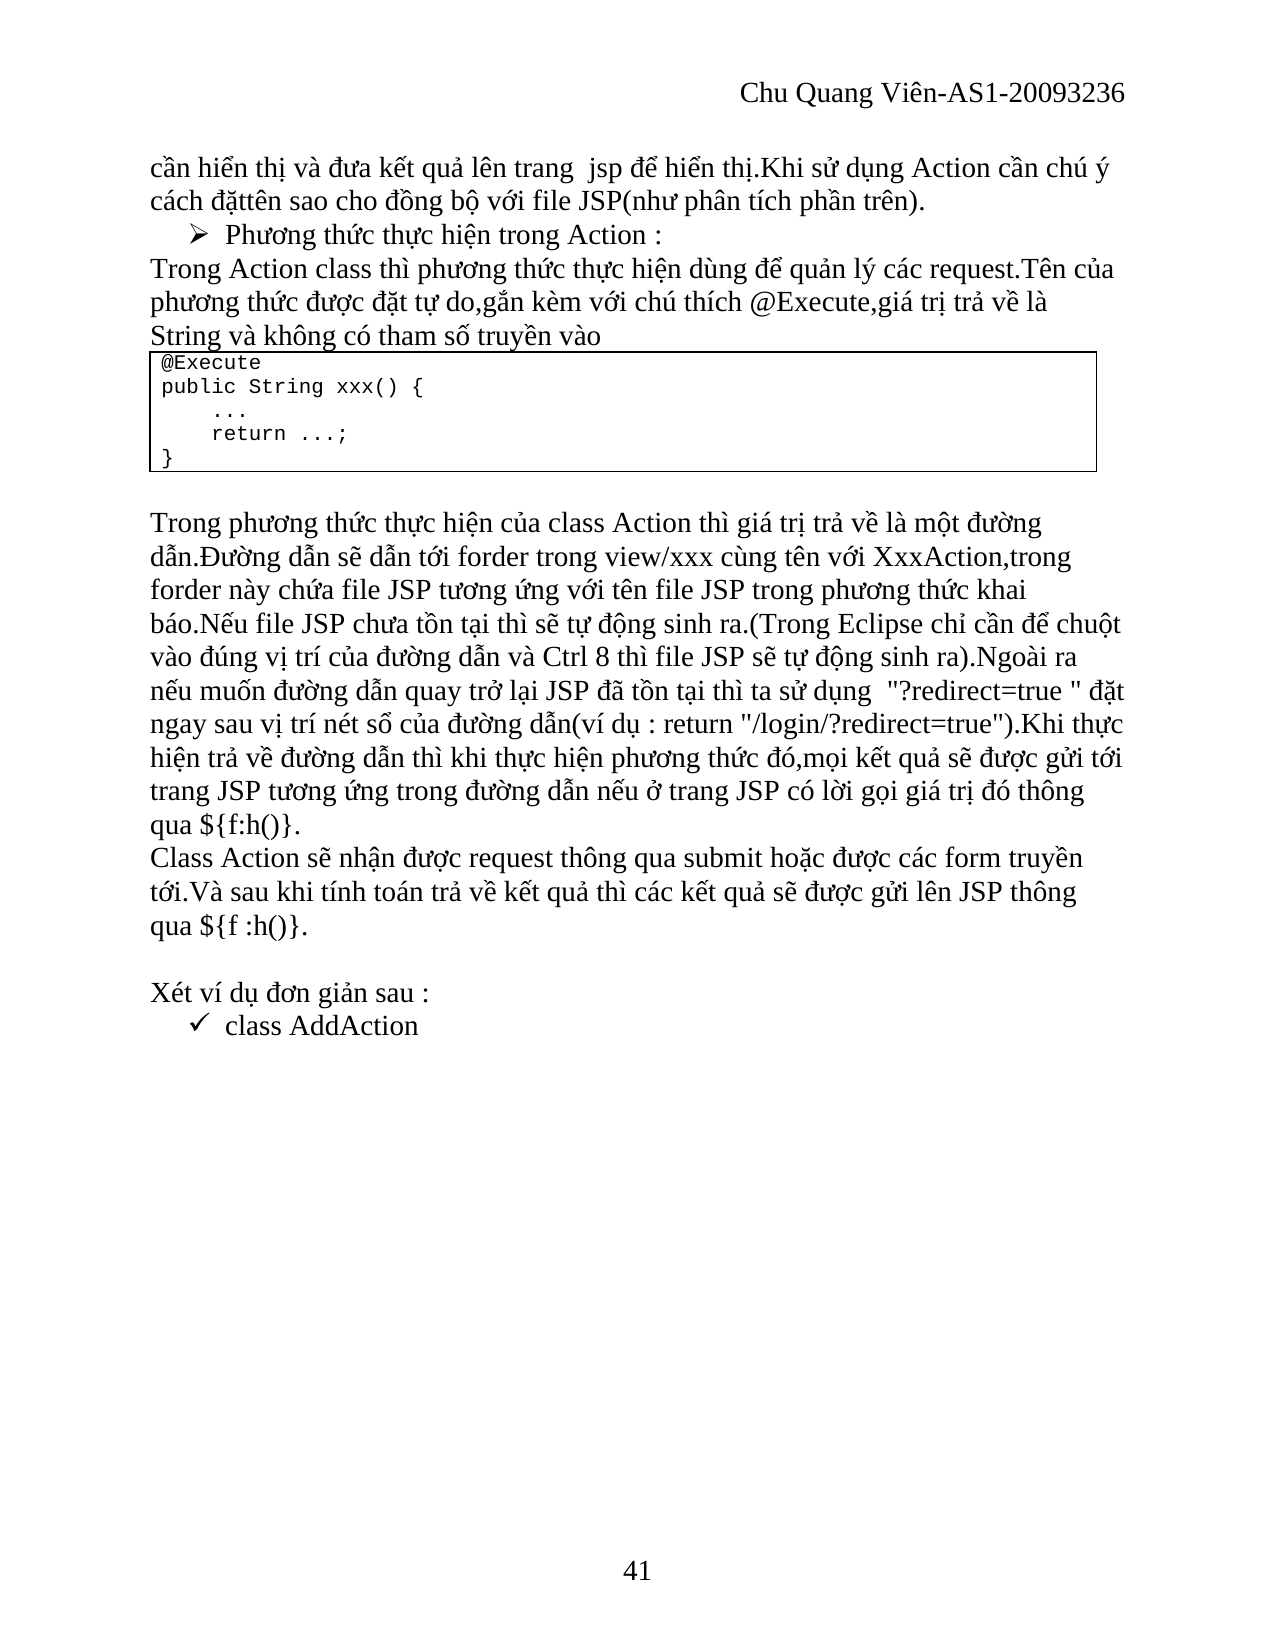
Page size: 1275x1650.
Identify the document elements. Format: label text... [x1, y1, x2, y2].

list Phương thức thực hiện trong Action : [187, 217, 1125, 251]
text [150, 150, 1125, 217]
list class AddAction [187, 1008, 1125, 1042]
table_header @Execute public String xxx() { ... return ...; } [151, 353, 1096, 471]
text Class Action sẽ nhận được request thông qua submit hoặc được các form truyền tới.Và sau khi tính toán trả về kết quả thì các kết quả sẽ được gửi lên JSP thông qua ${f :h()}. [150, 841, 1125, 941]
text Trong Action class thì phương thức thực hiện dùng để quản lý các request.Tên của phương thức được đặt tự do,gắn kèm với chú thích @Execute,giá trị trả về là String và không có tham số truyền vào [150, 251, 1125, 351]
text Xét ví dụ đơn giản sau : [150, 975, 1125, 1008]
text Trong phương thức thực hiện của class Action thì giá trị trả về là một đường dẫn.Đường dẫn sẽ dẫn tới forder trong view/xxx cùng tên với XxxAction,trong forder này chứa file JSP tương ứng với tên file JSP trong phương thức khai báo.Nếu file JSP chưa tồn tại thì sẽ tự động sinh ra.(Trong Eclipse chỉ cần để chuột vào đúng vị trí của đường dẫn và Ctrl 8 thì file JSP sẽ tự động sinh ra).Ngoài ra nếu muốn đường dẫn quay trở lại JSP đã tồn tại thì ta sử dụng "?redirect=true " đặt ngay sau vị trí nét sổ của đường dẫn(ví dụ : return "/login/?redirect=true").Khi thực hiện trả về đường dẫn thì khi thực hiện phương thức đó,mọi kết quả sẽ được gửi tới trang JSP tương ứng trong đường dẫn nếu ở trang JSP có lời gọi giá trị đó thông qua ${f:h()}. [150, 505, 1125, 841]
